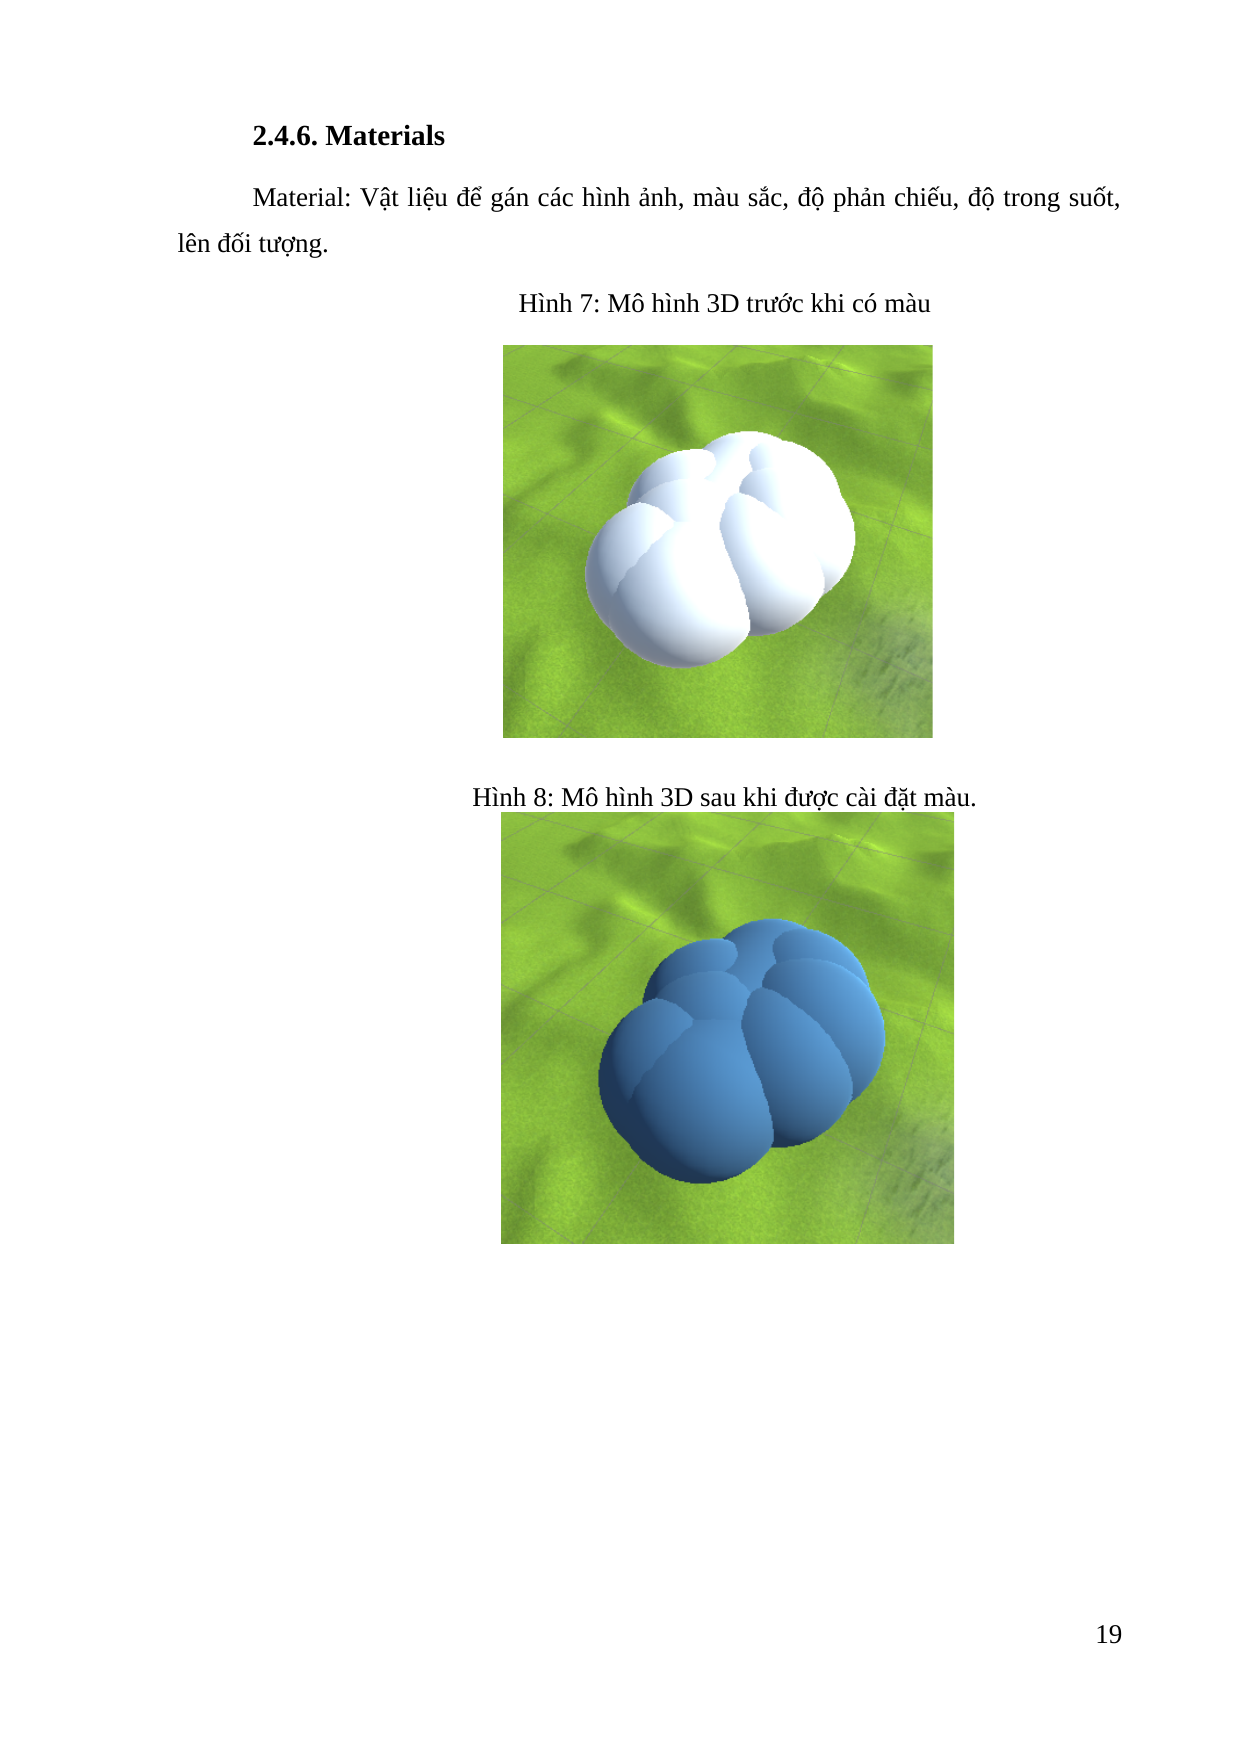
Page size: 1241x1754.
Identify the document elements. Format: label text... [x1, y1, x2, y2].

picture [503, 345, 933, 738]
text Materials [252, 118, 1122, 152]
picture [501, 812, 955, 1244]
text Material: Vật liệu để gán các hình ảnh, màu sắc, độ phản chiếu, độ trong suốt, lên đối tượng. [177, 181, 1122, 259]
